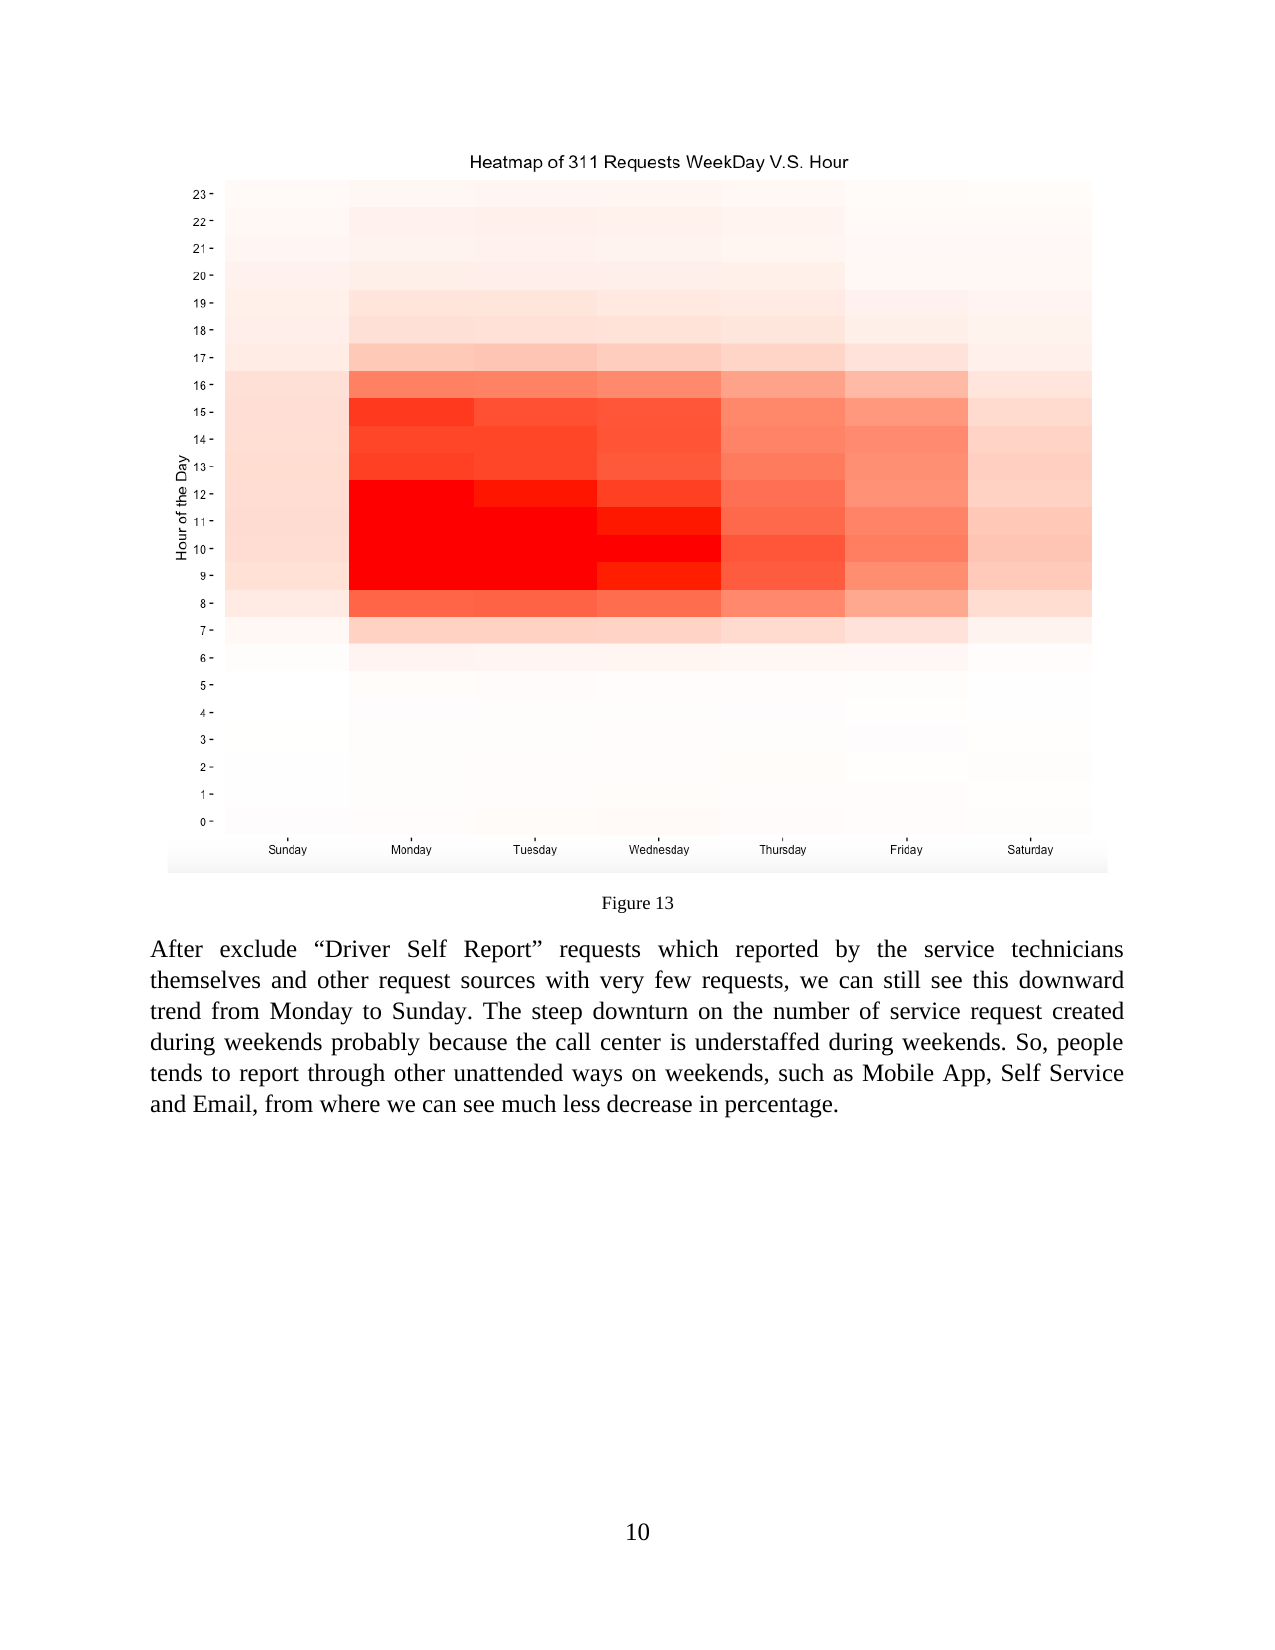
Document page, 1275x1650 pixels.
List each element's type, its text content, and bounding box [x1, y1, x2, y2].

picture [167, 150, 1108, 873]
text After exclude “Driver Self Report” requests which reported by the service technicians themselves and other request sources with very few requests, we can still see this downward trend from Monday to Sunday. The steep downturn on the number of service request created during weekends probably because the call center is understaffed during weekends. So, people tends to report through other unattended ways on weekends, such as Mobile App, Self Service and Email, from where we can see much less decrease in percentage. [150, 934, 1125, 1118]
